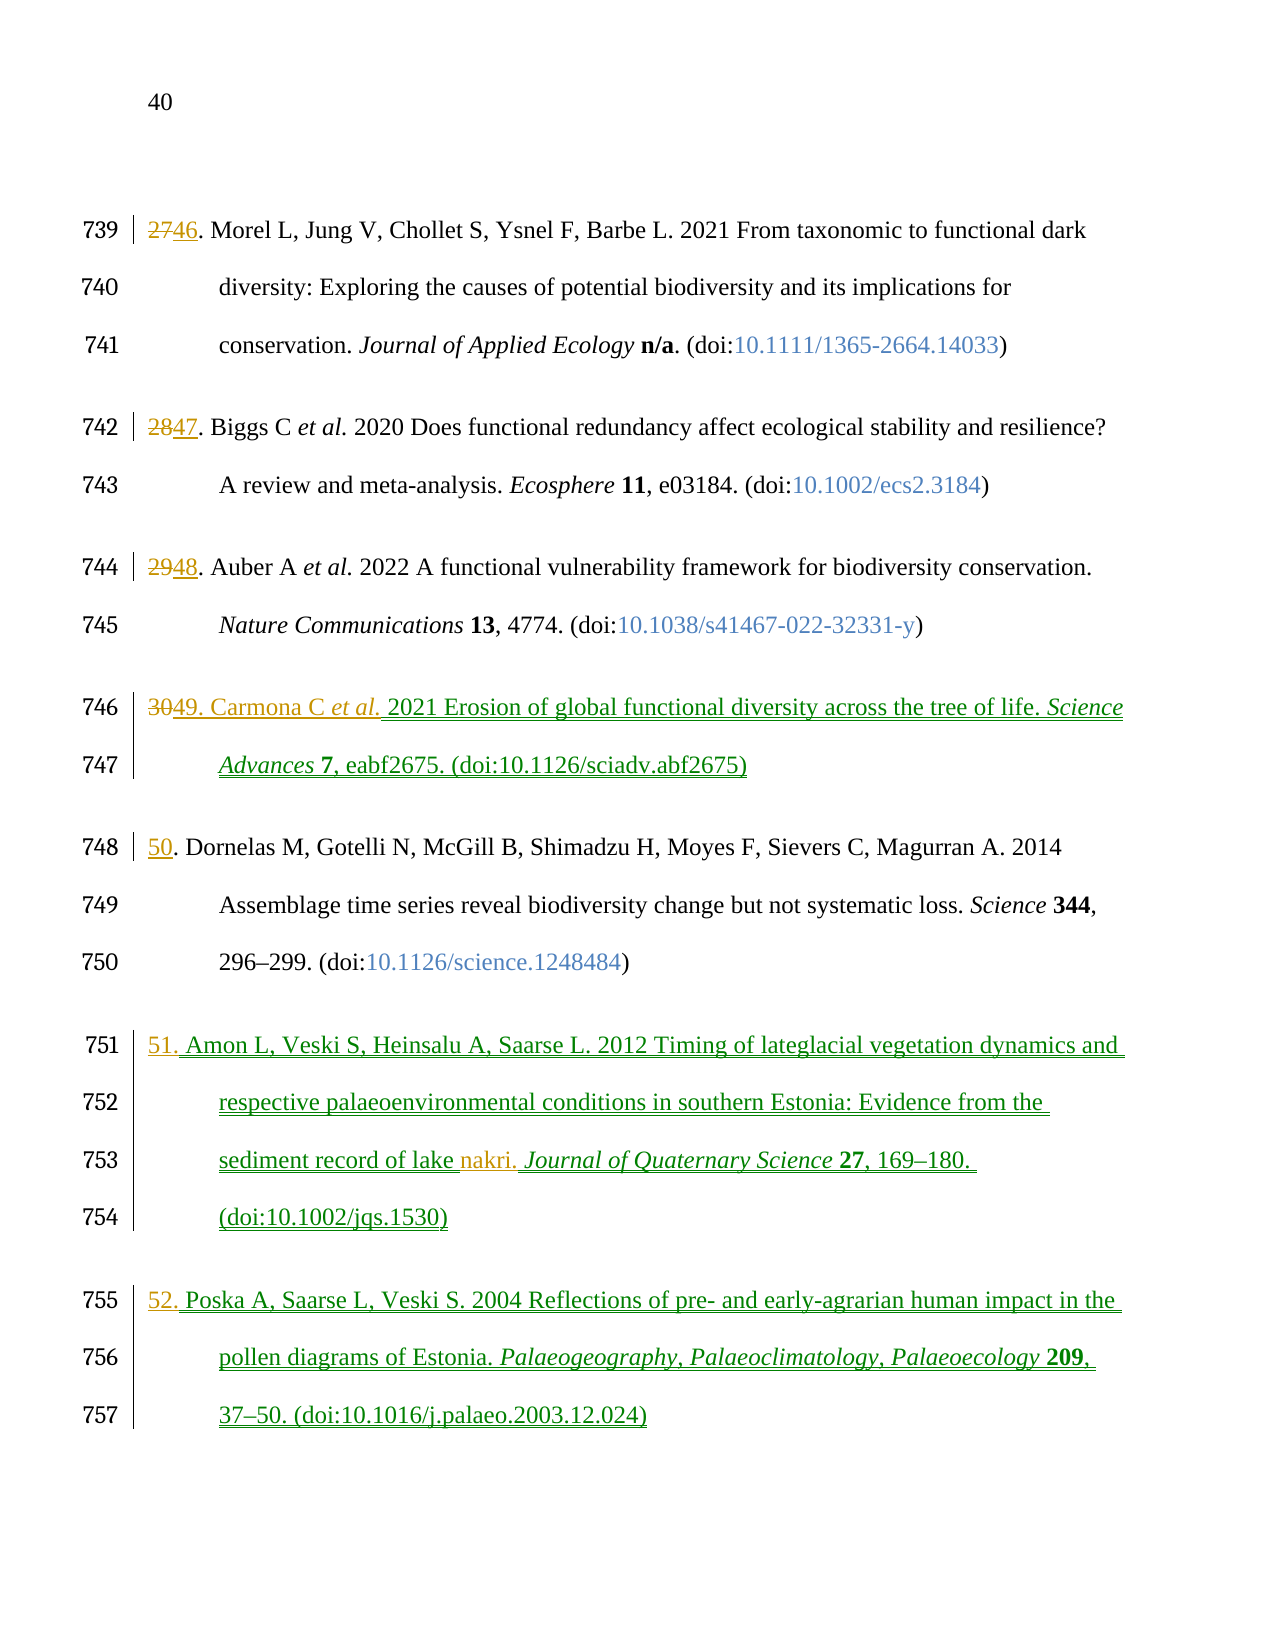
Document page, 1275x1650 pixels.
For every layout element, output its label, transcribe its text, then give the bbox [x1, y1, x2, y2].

text . Morel L, Jung V, Chollet S, Ysnel F, Barbe L. 2021 From taxonomic to functional dark diversity: Exploring the causes of potential biodiversity and its implications for conservation. Journal of Applied Ecology n/a. (doi:10.1111/1365-2664.14033) [148, 215, 1127, 359]
text . Biggs C et al. 2020 Does functional redundancy affect ecological stability and resilience? A review and meta-analysis. Ecosphere 11, e03184. (doi:10.1002/ecs2.3184) [148, 412, 1127, 499]
text . Dornelas M, Gotelli N, McGill B, Shimadzu H, Moyes F, Sievers C, Magurran A. 2014 Assemblage time series reveal biodiversity change but not systematic loss. Science 344, 296–299. (doi:10.1126/science.1248484) [148, 832, 1127, 976]
text . Auber A et al. 2022 A functional vulnerability framework for biodiversity conservation. Nature Communications 13, 4774. (doi:10.1038/s41467-022-32331-y) [148, 552, 1127, 639]
